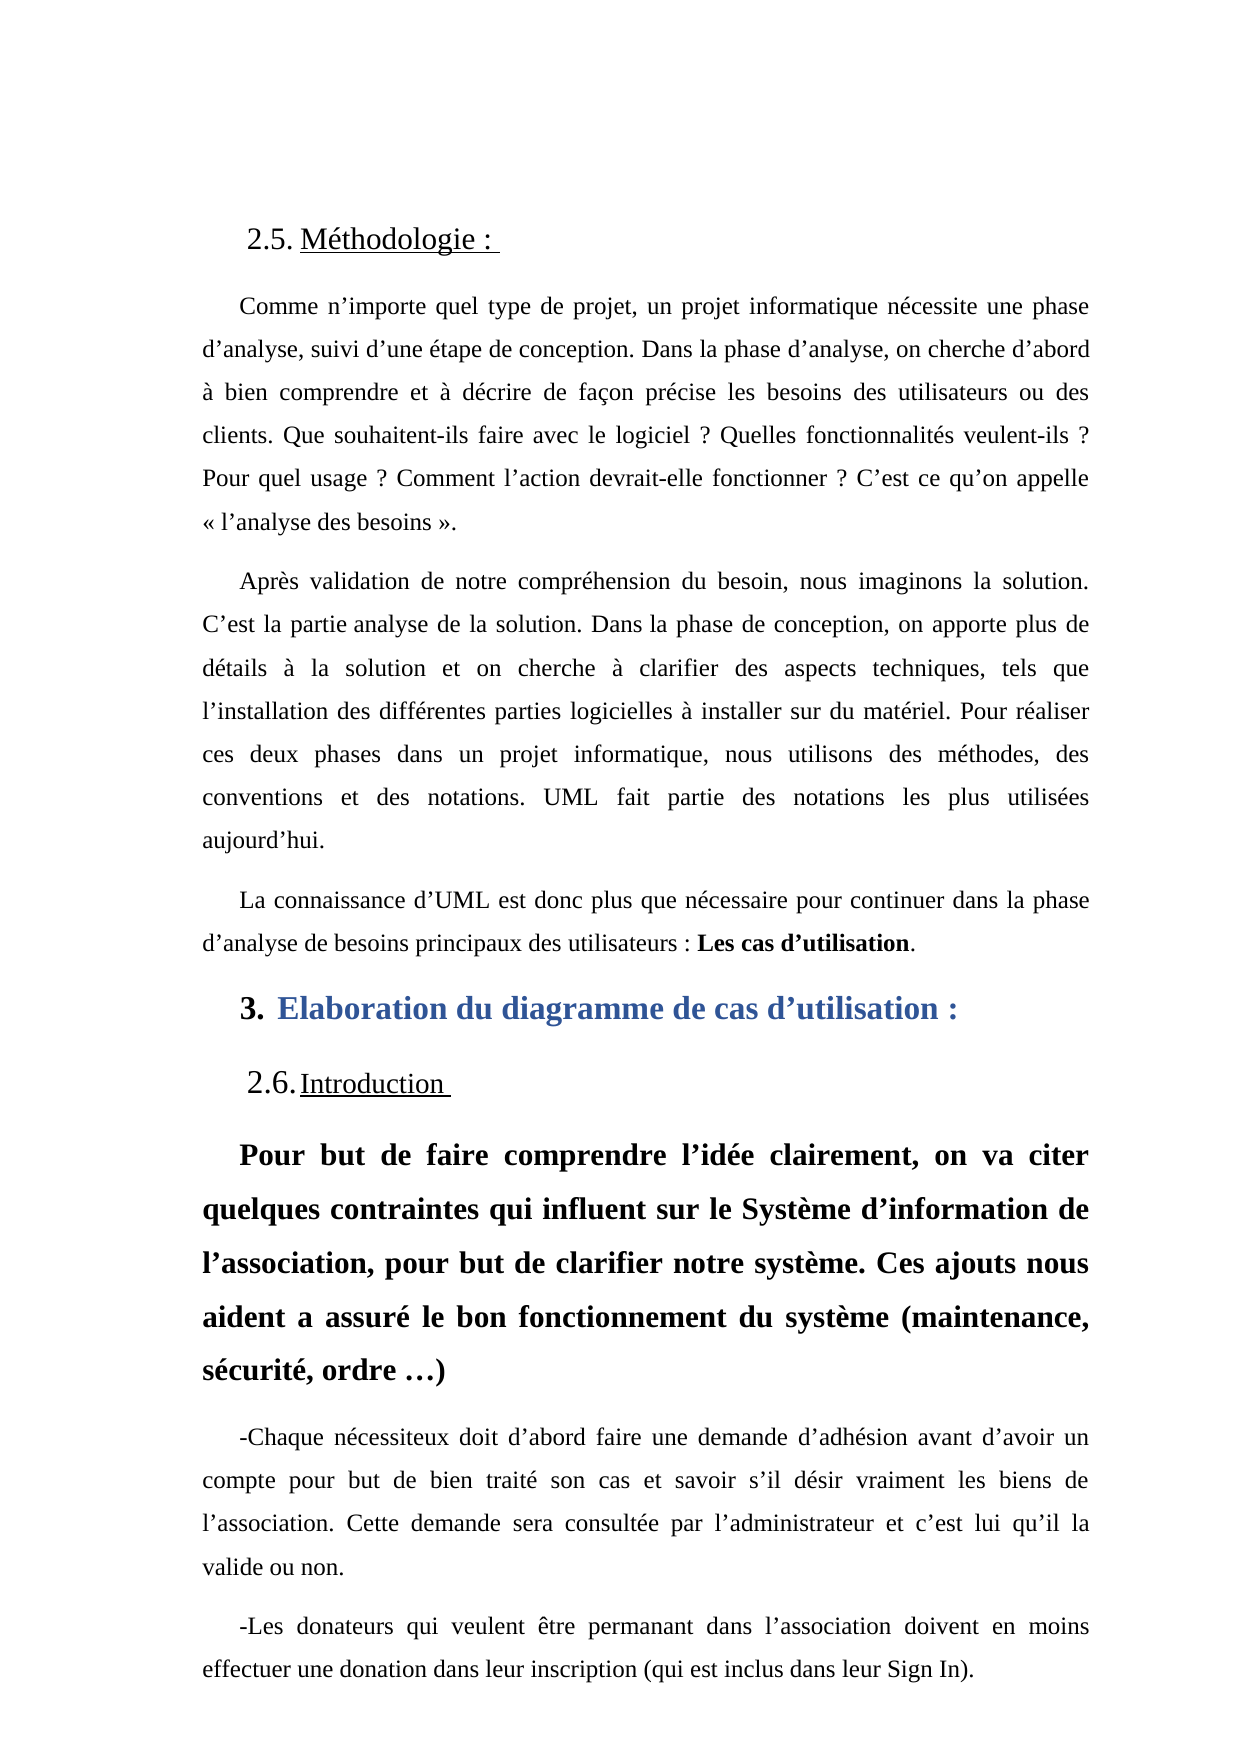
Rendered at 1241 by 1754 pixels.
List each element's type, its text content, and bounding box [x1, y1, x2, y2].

text La connaissance d’UML est donc plus que nécessaire pour continuer dans la phase d’analyse de besoins principaux des utilisateurs : Les cas d’utilisation. [202, 885, 1090, 957]
text Comme n’importe quel type de projet, un projet informatique nécessite une phase d’analyse, suivi d’une étape de conception. Dans la phase d’analyse, on cherche d’abord à bien comprendre et à décrire de façon précise les besoins des utilisateurs ou des clients. Que souhaitent-ils faire avec le logiciel ? Quelles fonctionnalités veulent-ils ? Pour quel usage ? Comment l’action devrait-elle fonctionner ? C’est ce qu’on appelle « l’analyse des besoins ». [202, 291, 1090, 535]
text -Chaque nécessiteux doit d’abord faire une demande d’adhésion avant d’avoir un compte pour but de bien traité son cas et savoir s’il désir vraiment les biens de l’association. Cette demande sera consultée par l’administrateur et c’est lui qu’il la valide ou non. [202, 1422, 1090, 1580]
text Pour but de faire comprendre l’idée clairement, on va citer quelques contraintes qui influent sur le Système d’information de l’association, pour but de clarifier notre système. Ces ajouts nous aident a assuré le bon fonctionnement du système (maintenance, sécurité, ordre …) [202, 1136, 1090, 1388]
subtitle Elaboration du diagramme de cas d’utilisation : [239, 988, 1090, 1026]
text -Les donateurs qui veulent être permanant dans l’association doivent en moins effectuer une donation dans leur inscription (qui est inclus dans leur Sign In). [202, 1611, 1090, 1683]
text Après validation de notre compréhension du besoin, nous imaginons la solution. C’est la partie analyse de la solution. Dans la phase de conception, on apporte plus de détails à la solution et on cherche à clarifier des aspects techniques, tels que l’installation des différentes parties logicielles à installer sur du matériel. Pour réaliser ces deux phases dans un projet informatique, nous utilisons des méthodes, des conventions et des notations. UML fait partie des notations les plus utilisées aujourd’hui. [202, 566, 1090, 854]
subtitle Méthodologie : [247, 221, 1090, 256]
subtitle Introduction [247, 1062, 1090, 1100]
